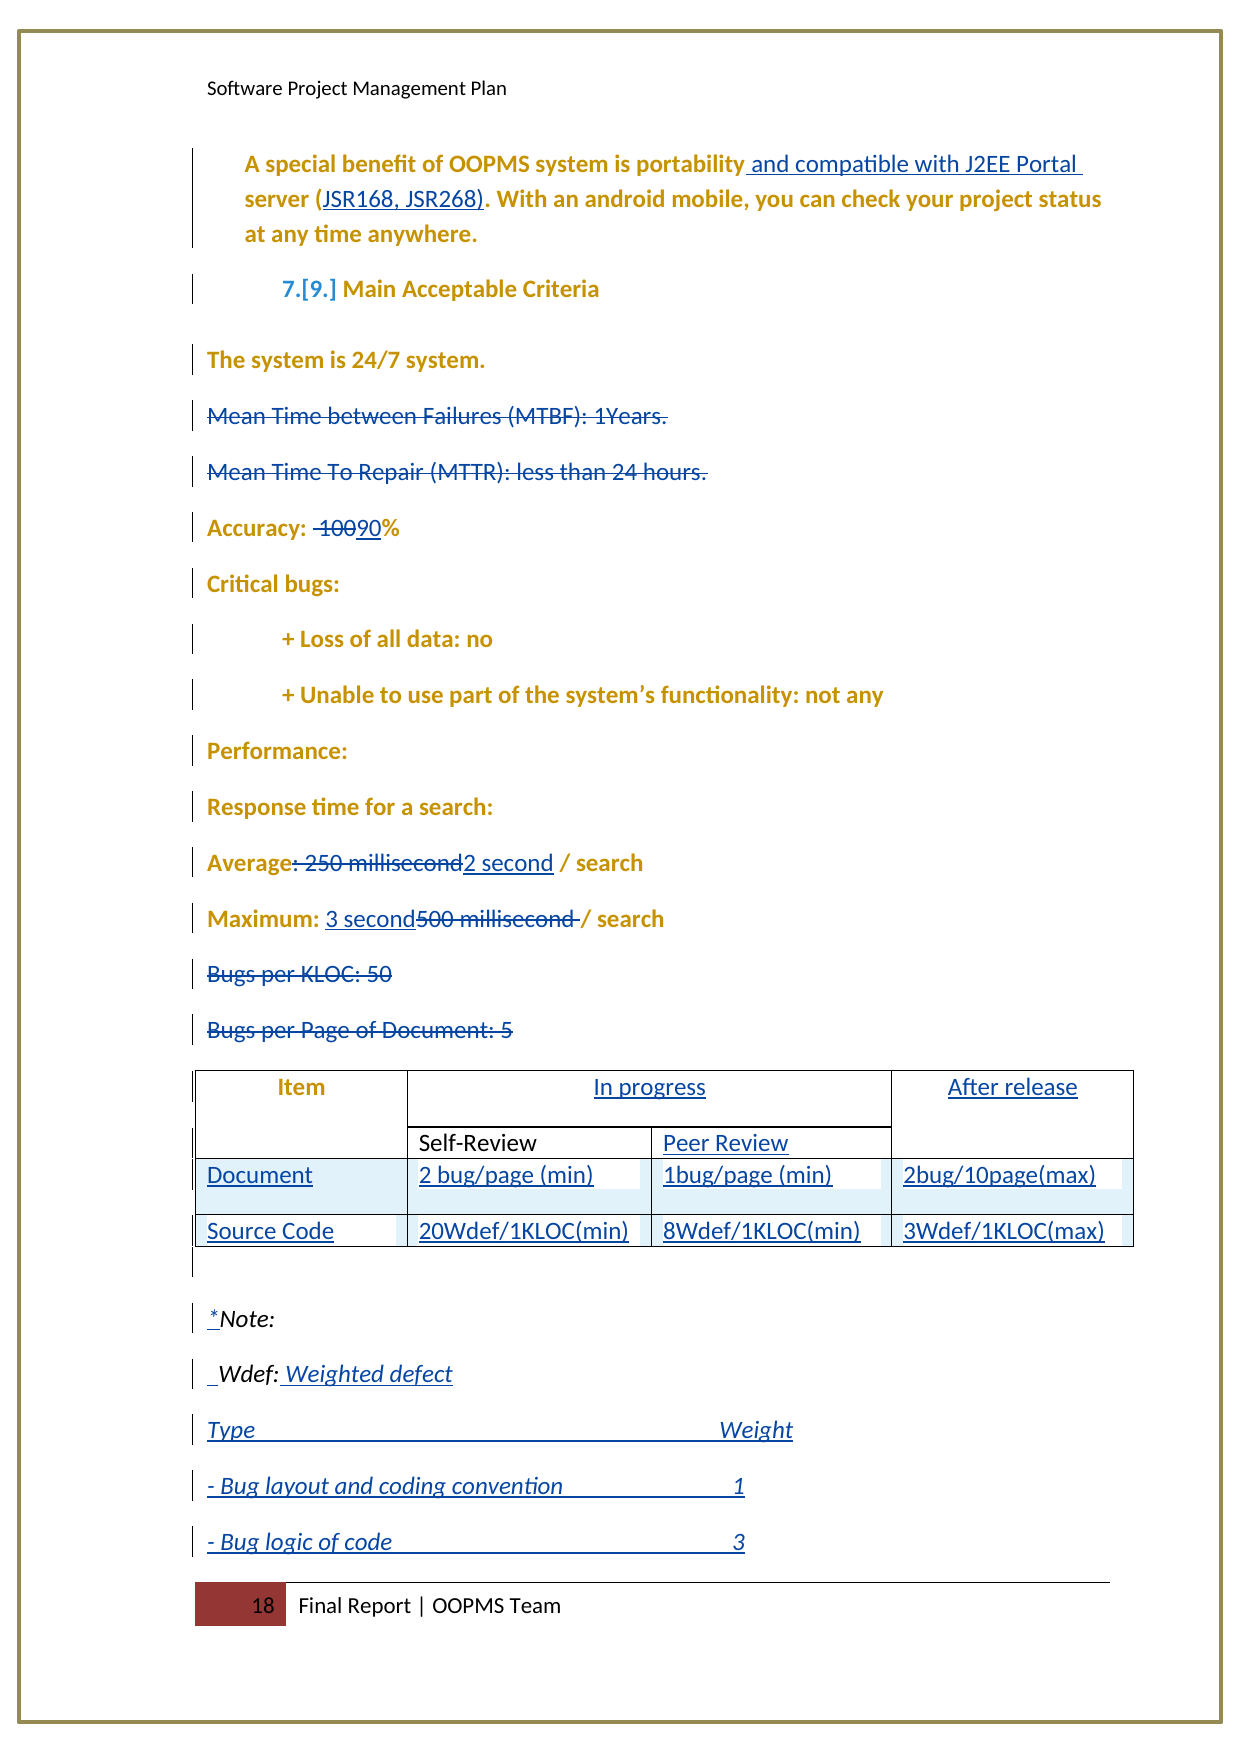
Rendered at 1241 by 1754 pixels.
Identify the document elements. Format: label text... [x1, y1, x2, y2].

text Accuracy: % [207, 512, 1122, 542]
text Maximum: / search [207, 903, 1122, 933]
text The system is 24/7 system. [207, 344, 1122, 375]
text Wdef: [207, 1358, 1122, 1389]
table_header Item [196, 1071, 407, 1158]
subtitle Main Acceptable Criteria [282, 273, 1122, 340]
text Average / search [207, 847, 1122, 877]
table_cell [652, 1128, 663, 1158]
text Note: [207, 1303, 1122, 1333]
text + Loss of all data: no [207, 623, 1122, 654]
text Response time for a search: [207, 791, 1122, 822]
table_cell [881, 1128, 891, 1158]
table_header [408, 1071, 891, 1126]
text + Unable to use part of the system’s functionality: not any [207, 679, 1122, 710]
table_header [892, 1071, 1133, 1158]
text A special benefit of OOPMS system is portabilityserver (. With an android mobile, you can check your project status at any time anywhere. [244, 148, 1122, 248]
text Critical bugs: [207, 568, 1122, 598]
text Performance: [207, 735, 1122, 766]
